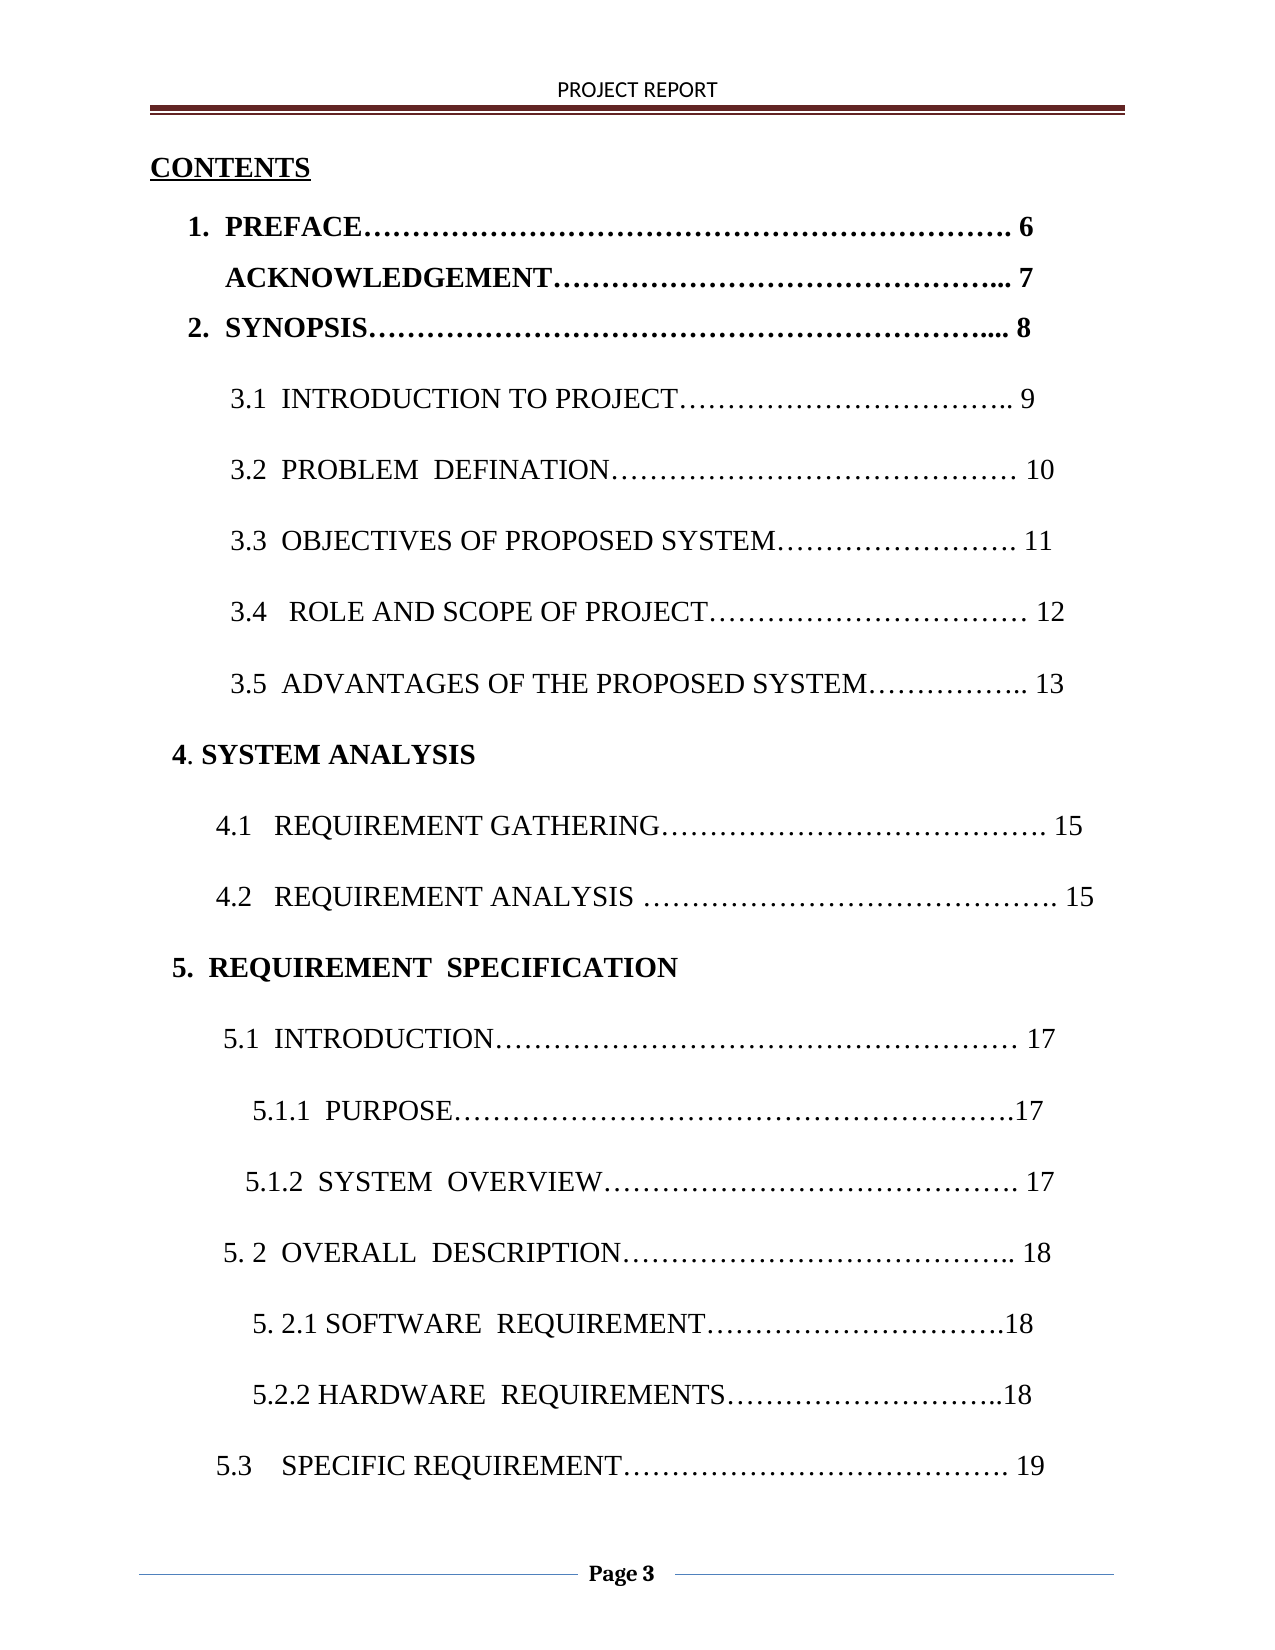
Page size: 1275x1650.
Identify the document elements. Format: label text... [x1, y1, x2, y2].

text 5.1 INTRODUCTION……………………………………………… 17 [150, 1021, 1125, 1055]
text 5. 2 OVERALL DESCRIPTION………………………………….. 18 [150, 1235, 1125, 1268]
list PREFACE…………………………………………………………. 6 [187, 209, 1125, 243]
list ACKNOWLEDGEMENT………………………………………... 7 [225, 260, 1125, 293]
text 4.1 REQUIREMENT GATHERING…………………………………. 15 [150, 808, 1125, 842]
text 5.2.2 HARDWARE REQUIREMENTS………………………..18 [150, 1377, 1125, 1411]
text 4.2 REQUIREMENT ANALYSIS ……………………………………. 15 [150, 879, 1125, 913]
text 4. SYSTEM ANALYSIS [150, 737, 1125, 770]
text 5. 2.1 SOFTWARE REQUIREMENT………………………….18 [150, 1306, 1125, 1339]
text 5.1.1 PURPOSE………………………………………………….17 [150, 1093, 1125, 1126]
text 3.1 INTRODUCTION TO PROJECT…………………………….. 9 [150, 381, 1125, 415]
text CONTENTS [150, 150, 1125, 183]
list SYNOPSIS……………………………………………………….... 8 [187, 310, 1125, 343]
text 3.4 ROLE AND SCOPE OF PROJECT…………………………… 12 [150, 594, 1125, 628]
text 5.3 SPECIFIC REQUIREMENT…………………………………. 19 [150, 1448, 1125, 1482]
text 3.5 ADVANTAGES OF THE PROPOSED SYSTEM…………….. 13 [150, 666, 1125, 699]
text 5.1.2 SYSTEM OVERVIEW……………………………………. 17 [150, 1164, 1125, 1197]
text 3.3 OBJECTIVES OF PROPOSED SYSTEM……………………. 11 [150, 523, 1125, 557]
text 5. REQUIREMENT SPECIFICATION [150, 950, 1125, 984]
text 3.2 PROBLEM DEFINATION…………………………………… 10 [150, 452, 1125, 486]
